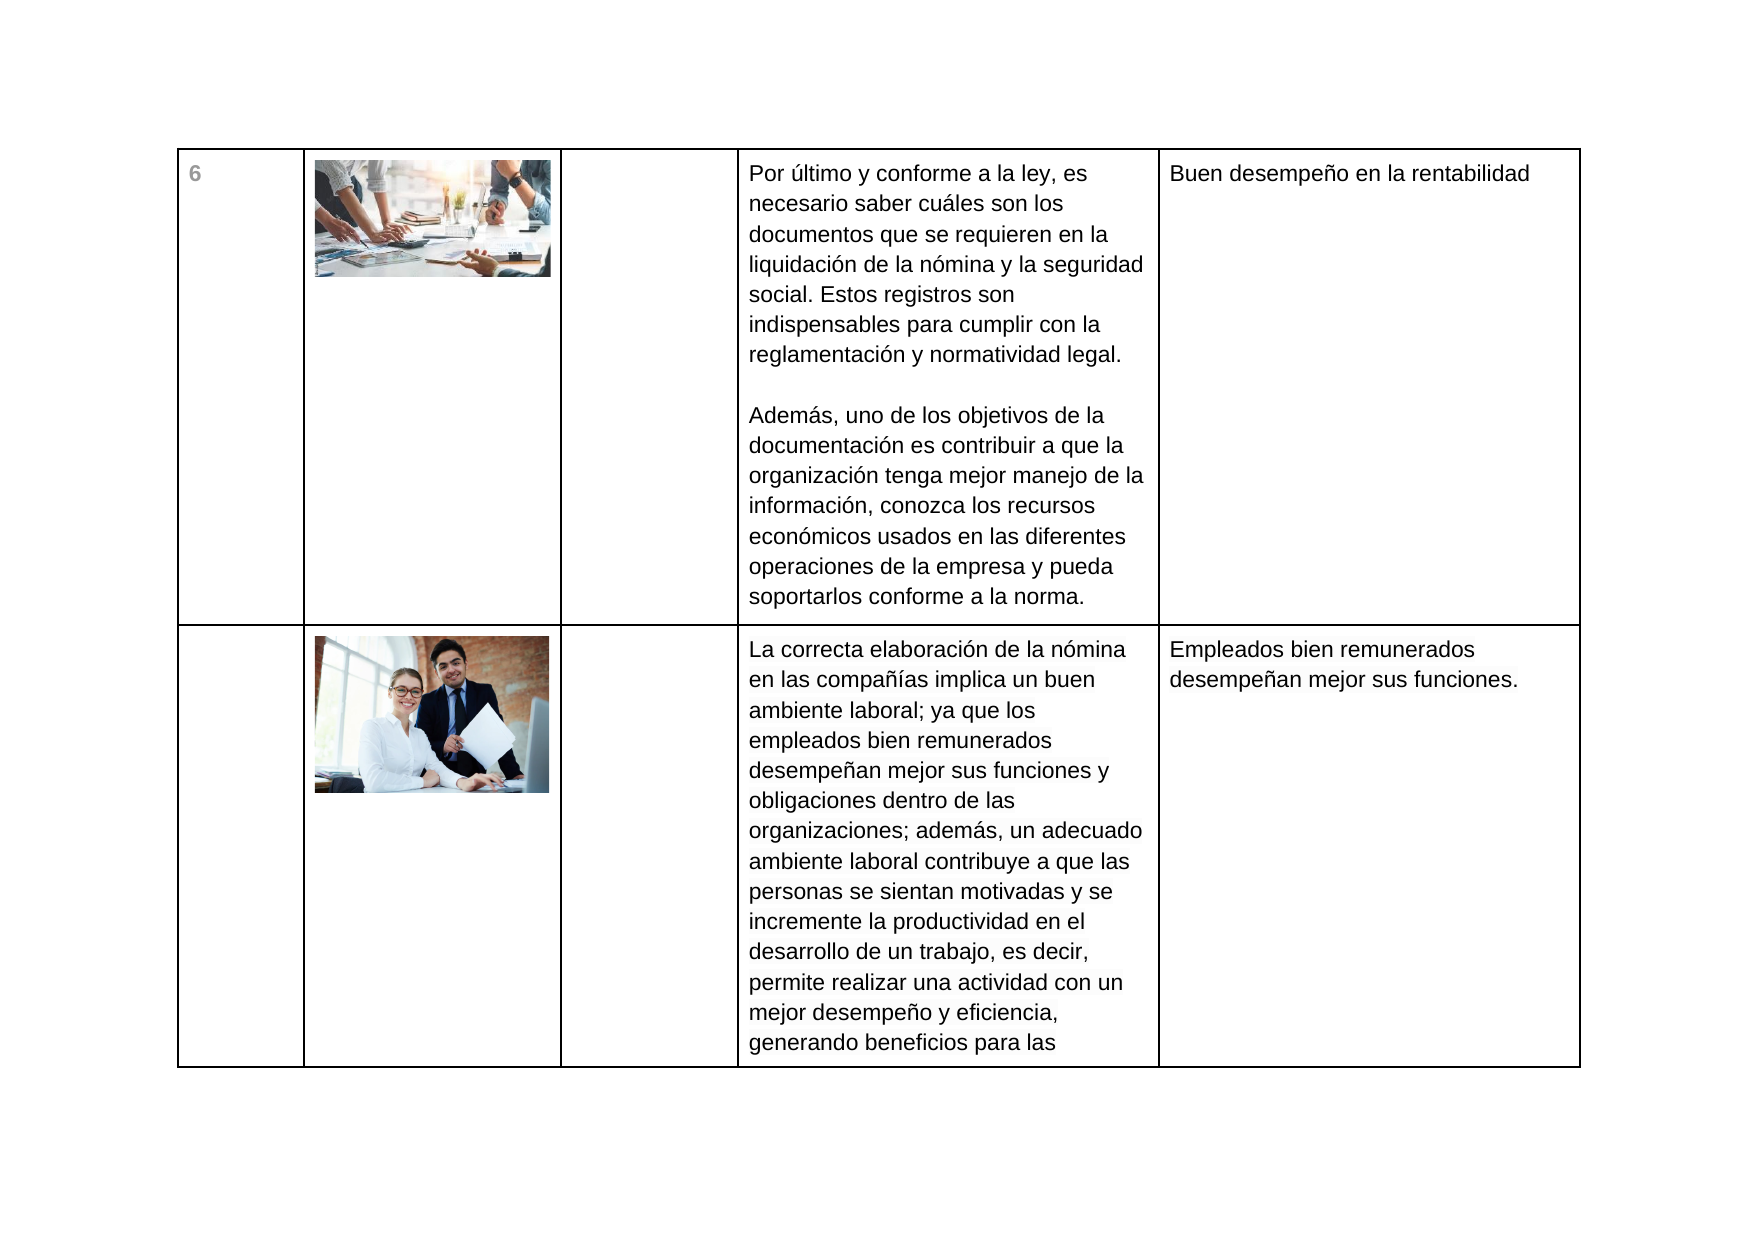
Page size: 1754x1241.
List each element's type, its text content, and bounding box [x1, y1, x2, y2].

table_cell Por último y conforme a la ley, es necesario saber cuáles son los documentos que se requieren en la liquidación de la nómina y la seguridad social. Estos registros son indispensables para cumplir con la reglamentación y normatividad legal. Además, uno de los objetivos de la documentación es contribuir a que la organización tenga mejor manejo de la información, conozca los recursos económicos usados en las diferentes operaciones de la empresa y pueda soportarlos conforme a la norma. [739, 150, 1158, 624]
table_cell Buen desempeño en la rentabilidad [1160, 150, 1579, 624]
table_cell [179, 626, 303, 1066]
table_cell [1160, 626, 1579, 1066]
table_cell [562, 150, 737, 624]
picture [314, 636, 550, 793]
table_cell 6 [179, 150, 303, 624]
table_cell [562, 626, 737, 1066]
table_cell [305, 150, 560, 624]
table_cell [305, 626, 560, 1066]
picture [314, 160, 551, 277]
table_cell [739, 626, 1158, 1066]
